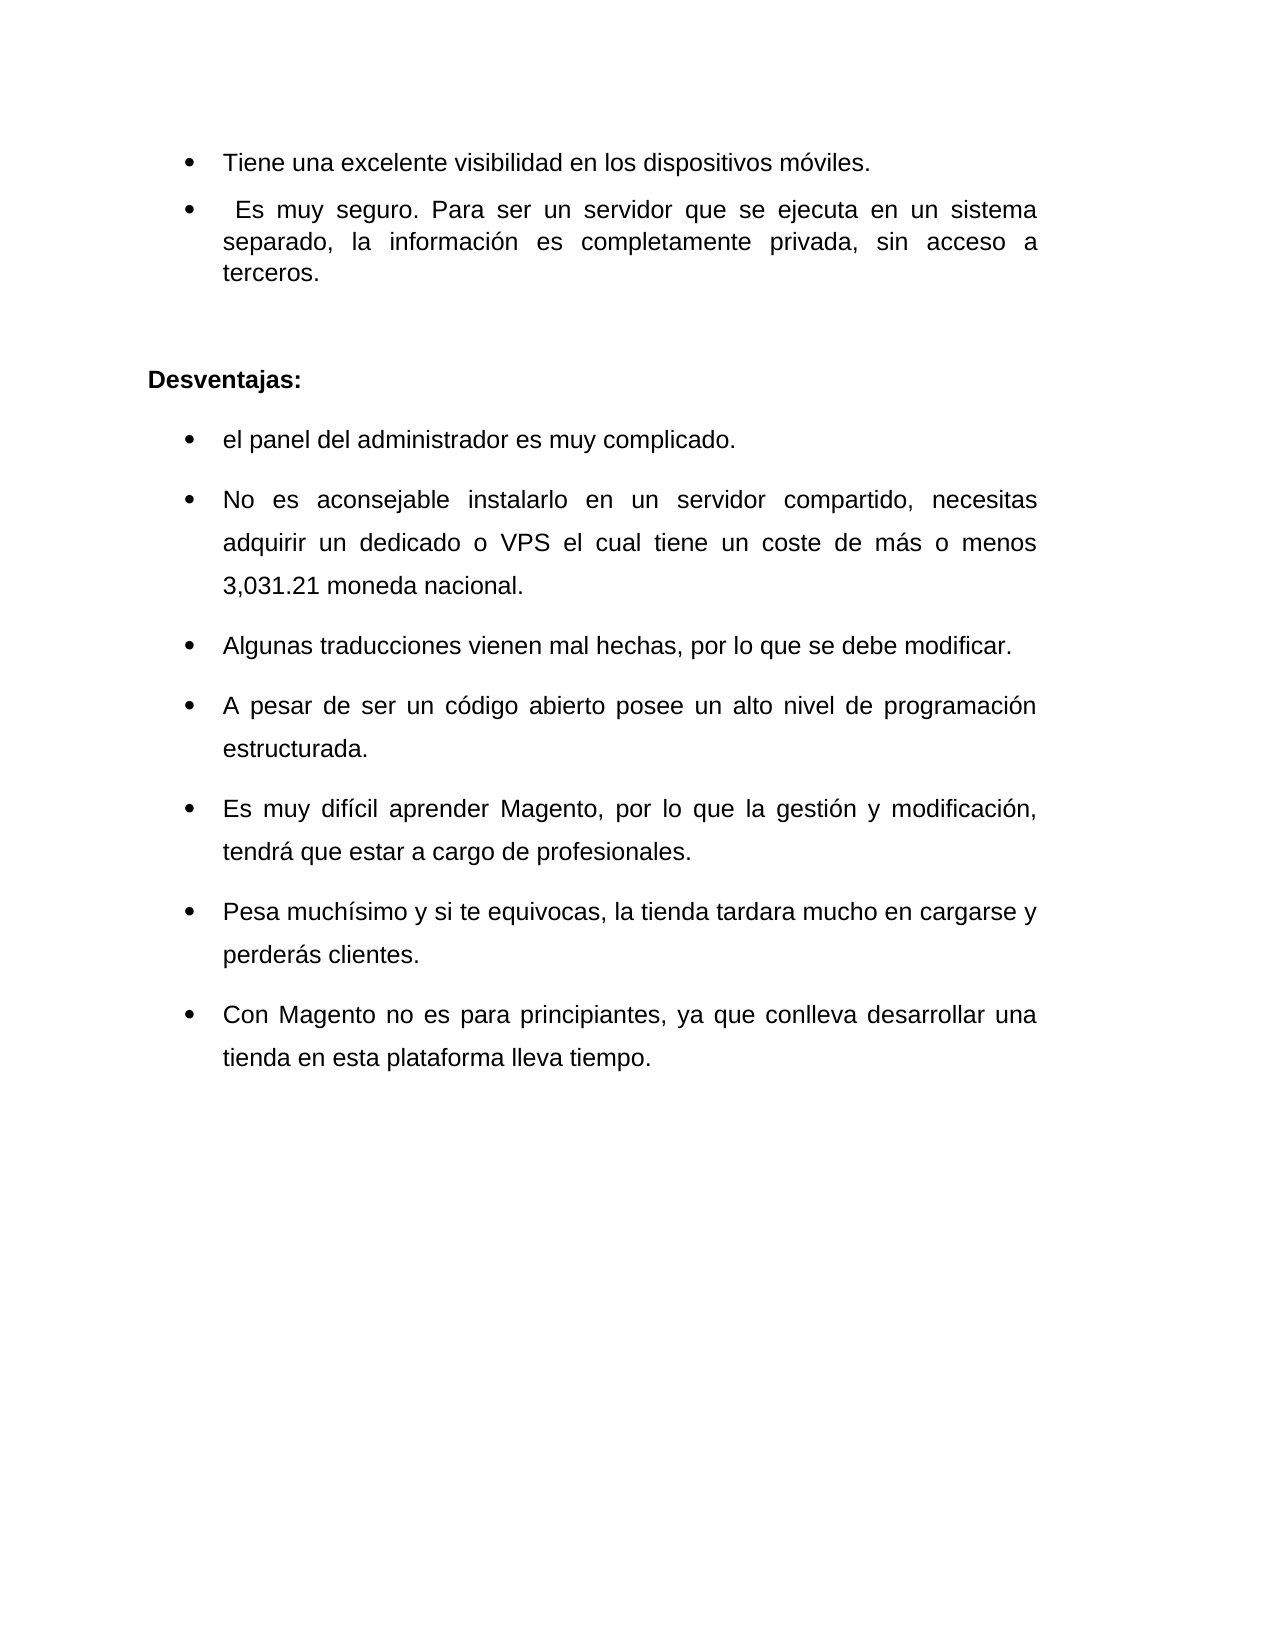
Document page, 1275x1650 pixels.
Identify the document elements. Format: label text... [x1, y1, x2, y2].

list el panel del administrador es muy complicado. [185, 425, 1039, 454]
list Es muy seguro. Para ser un servidor que se ejecuta en un sistema separado, la información es completamente privada, sin acceso a terceros. [185, 196, 1039, 286]
list Algunas traducciones vienen mal hechas, por lo que se debe modificar. [185, 631, 1039, 660]
list Con Magento no es para principiantes, ya que conlleva desarrollar una tienda en esta plataforma lleva tiempo. [185, 1000, 1039, 1072]
list Tiene una excelente visibilidad en los dispositivos móviles. [185, 148, 1039, 177]
list A pesar de ser un código abierto posee un alto nivel de programación estructurada. [185, 691, 1039, 763]
list Pesa muchísimo y si te equivocas, la tienda tardara mucho en cargarse y perderás clientes. [185, 897, 1039, 969]
list Es muy difícil aprender Magento, por lo que la gestión y modificación, tendrá que estar a cargo de profesionales. [185, 794, 1039, 866]
list No es aconsejable instalarlo en un servidor compartido, necesitas adquirir un dedicado o VPS el cual tiene un coste de más o menos 3,031.21 moneda nacional. [185, 485, 1039, 600]
text Desventajas: [148, 365, 1039, 394]
